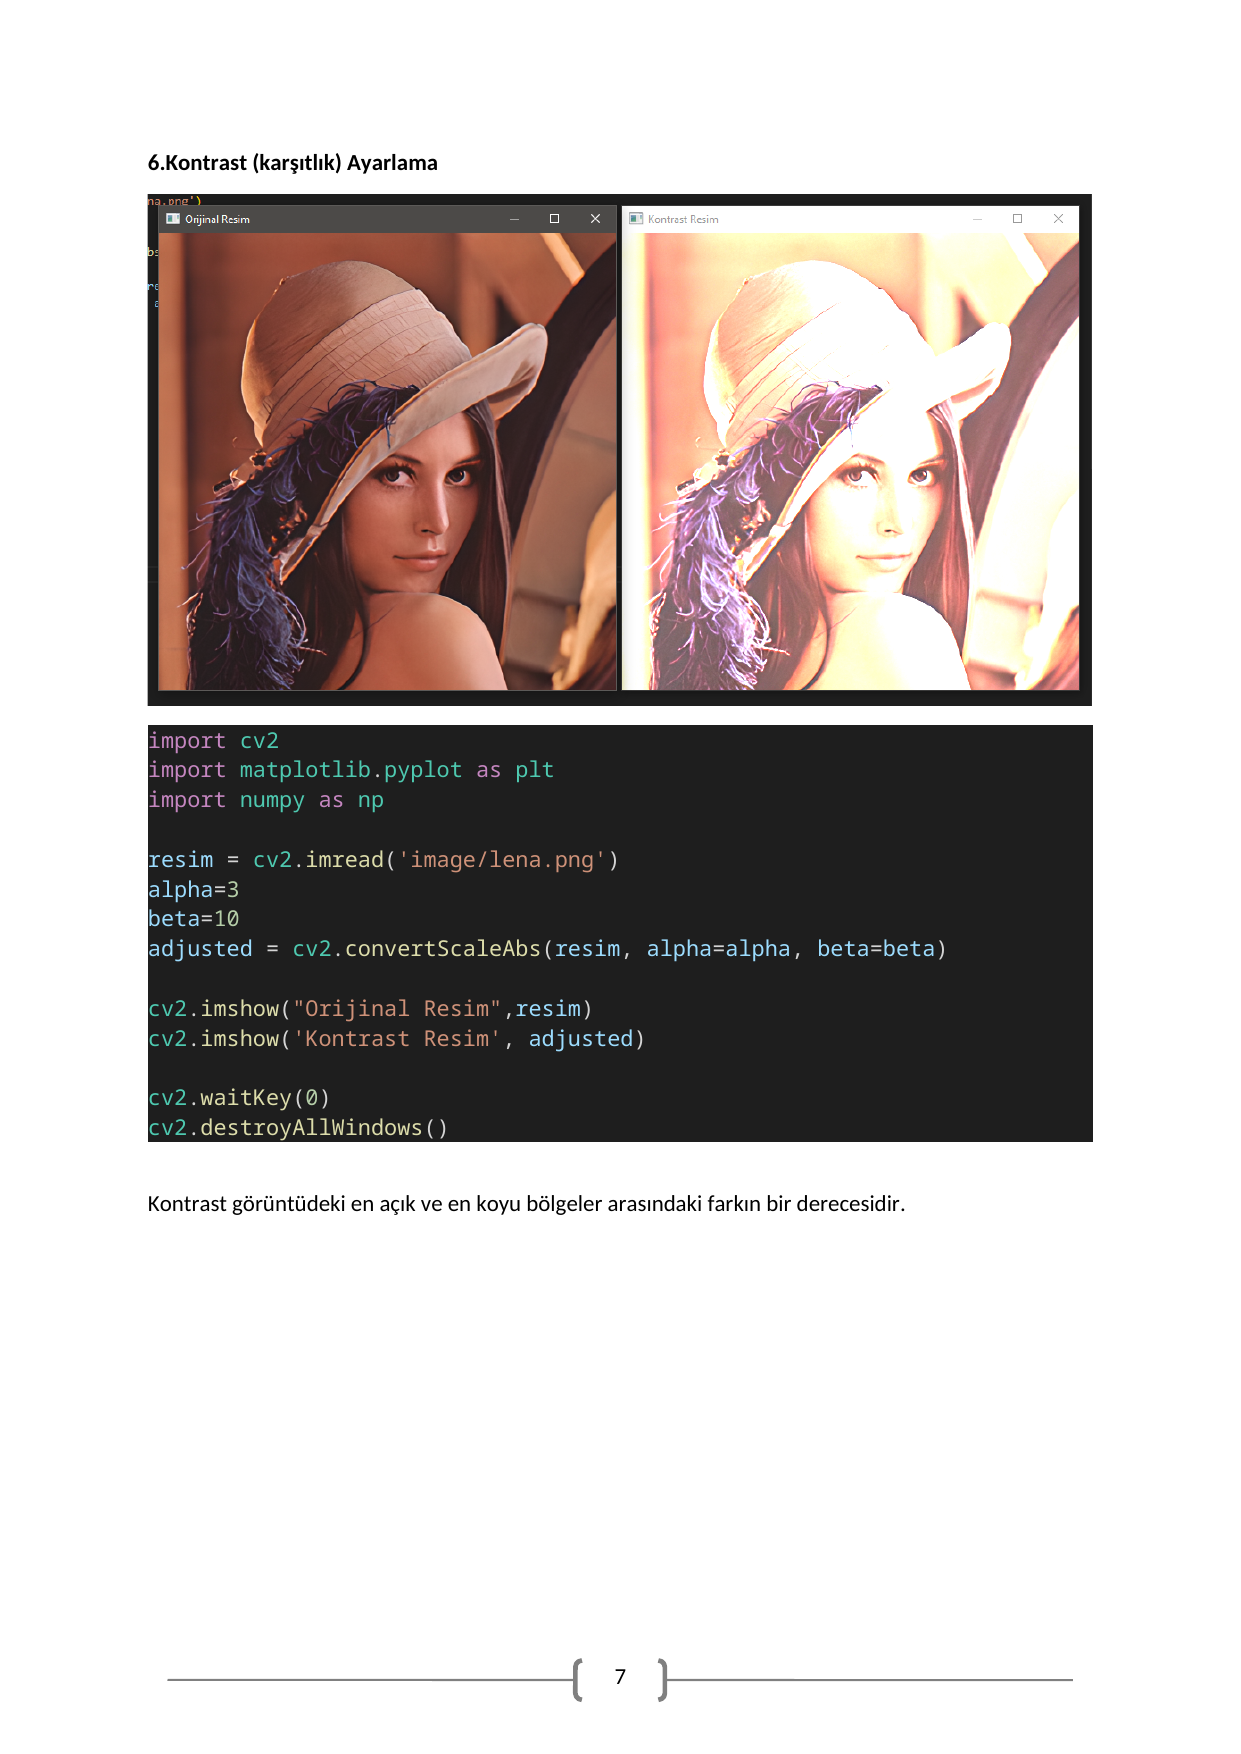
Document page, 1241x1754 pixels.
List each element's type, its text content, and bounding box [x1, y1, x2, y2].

text 6.Kontrast (karşıtlık) Ayarlama [148, 148, 1093, 176]
text import matplotlib.pyplot as plt [148, 754, 1093, 784]
text cv2.destroyAllWindows() [148, 1112, 1093, 1142]
text alpha=3 [148, 874, 1093, 903]
text adjusted = cv2.convertScaleAbs(resim, alpha=alpha, beta=beta) [148, 933, 1093, 963]
text beta=10 [148, 903, 1093, 933]
text resim = cv2.imread('image/lena.png') [148, 844, 1093, 874]
text cv2.waitKey(0) [148, 1082, 1093, 1112]
text Kontrast görüntüdeki en açık ve en koyu bölgeler arasındaki farkın bir derecesidir. [148, 1189, 1093, 1217]
text import cv2 [148, 725, 1093, 754]
text cv2.imshow("Orijinal Resim",resim) [148, 993, 1093, 1023]
picture [147, 194, 1092, 706]
text cv2.imshow('Kontrast Resim', adjusted) [148, 1023, 1093, 1052]
text import numpy as np [148, 784, 1093, 814]
